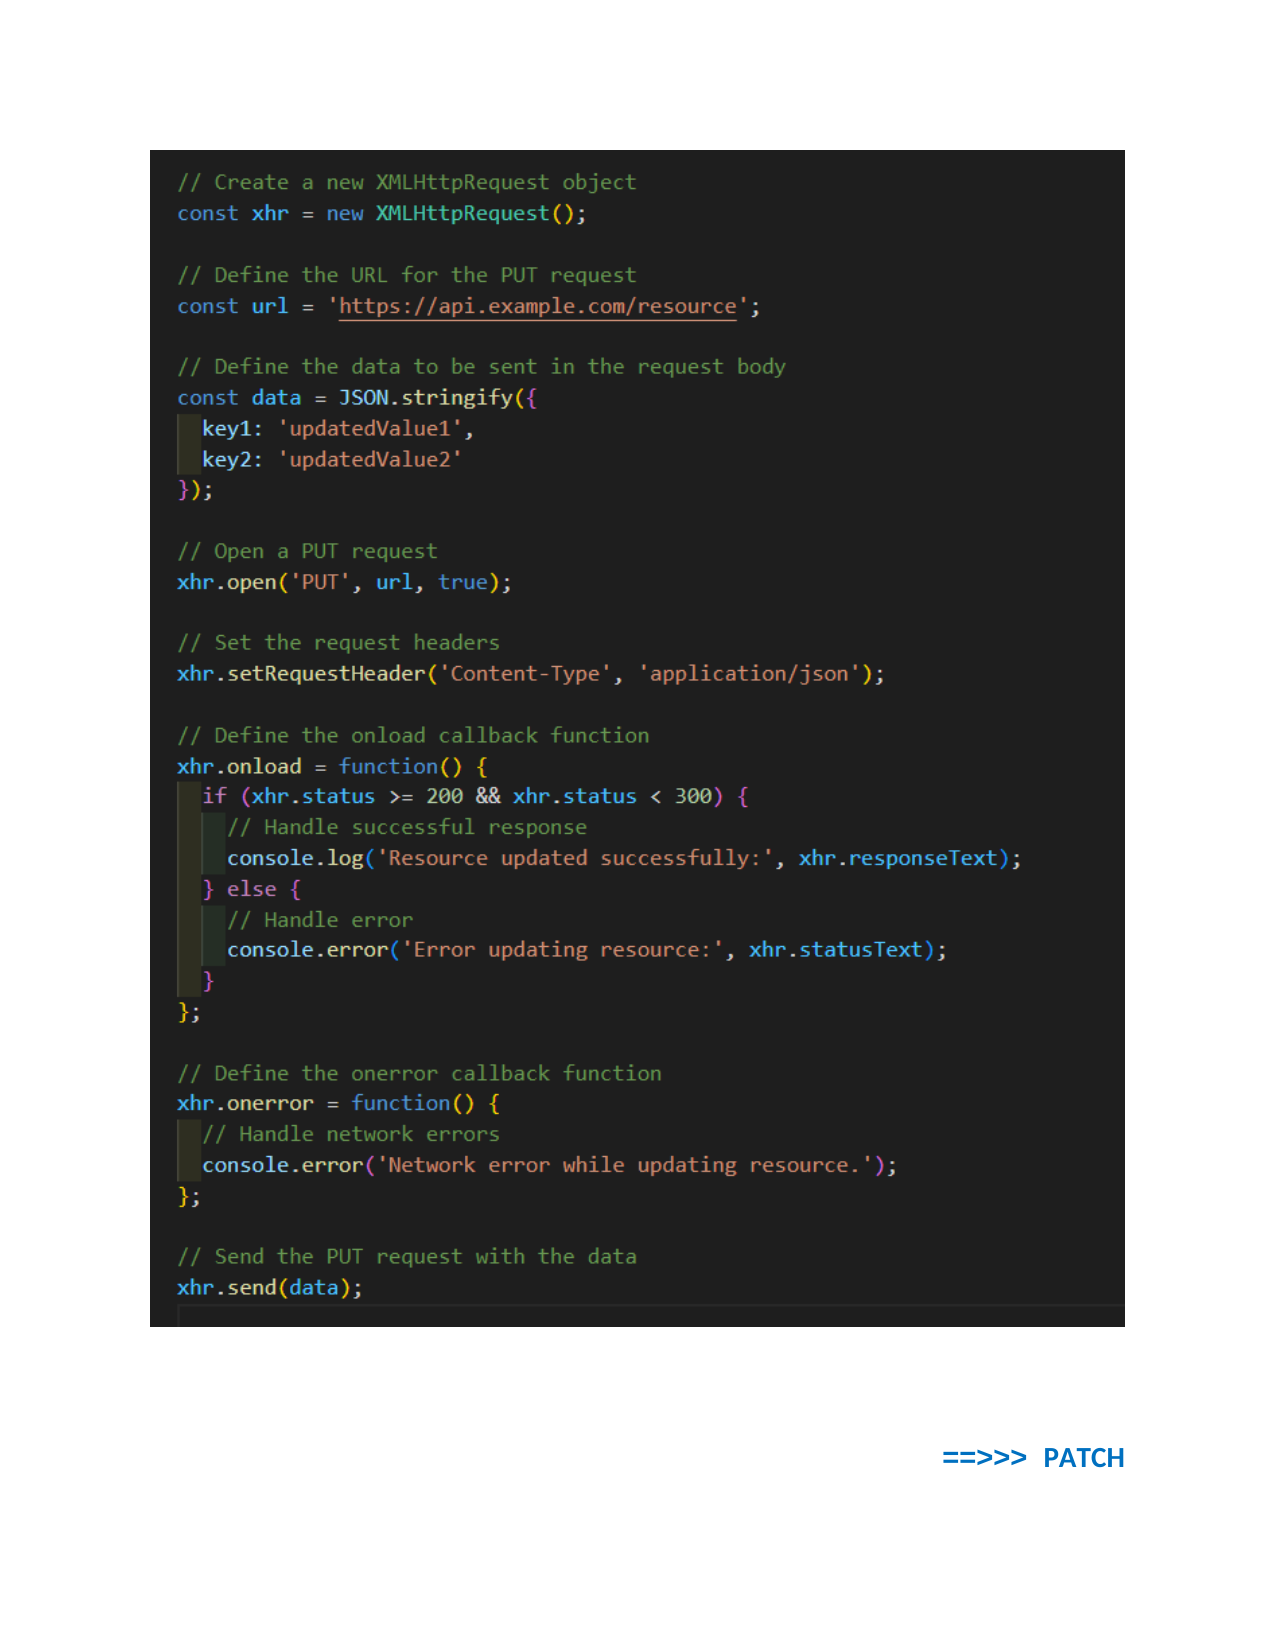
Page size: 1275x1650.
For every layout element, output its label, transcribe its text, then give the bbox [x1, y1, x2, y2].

text PATCH <<<== [150, 1439, 1125, 1475]
picture [150, 150, 1125, 1327]
